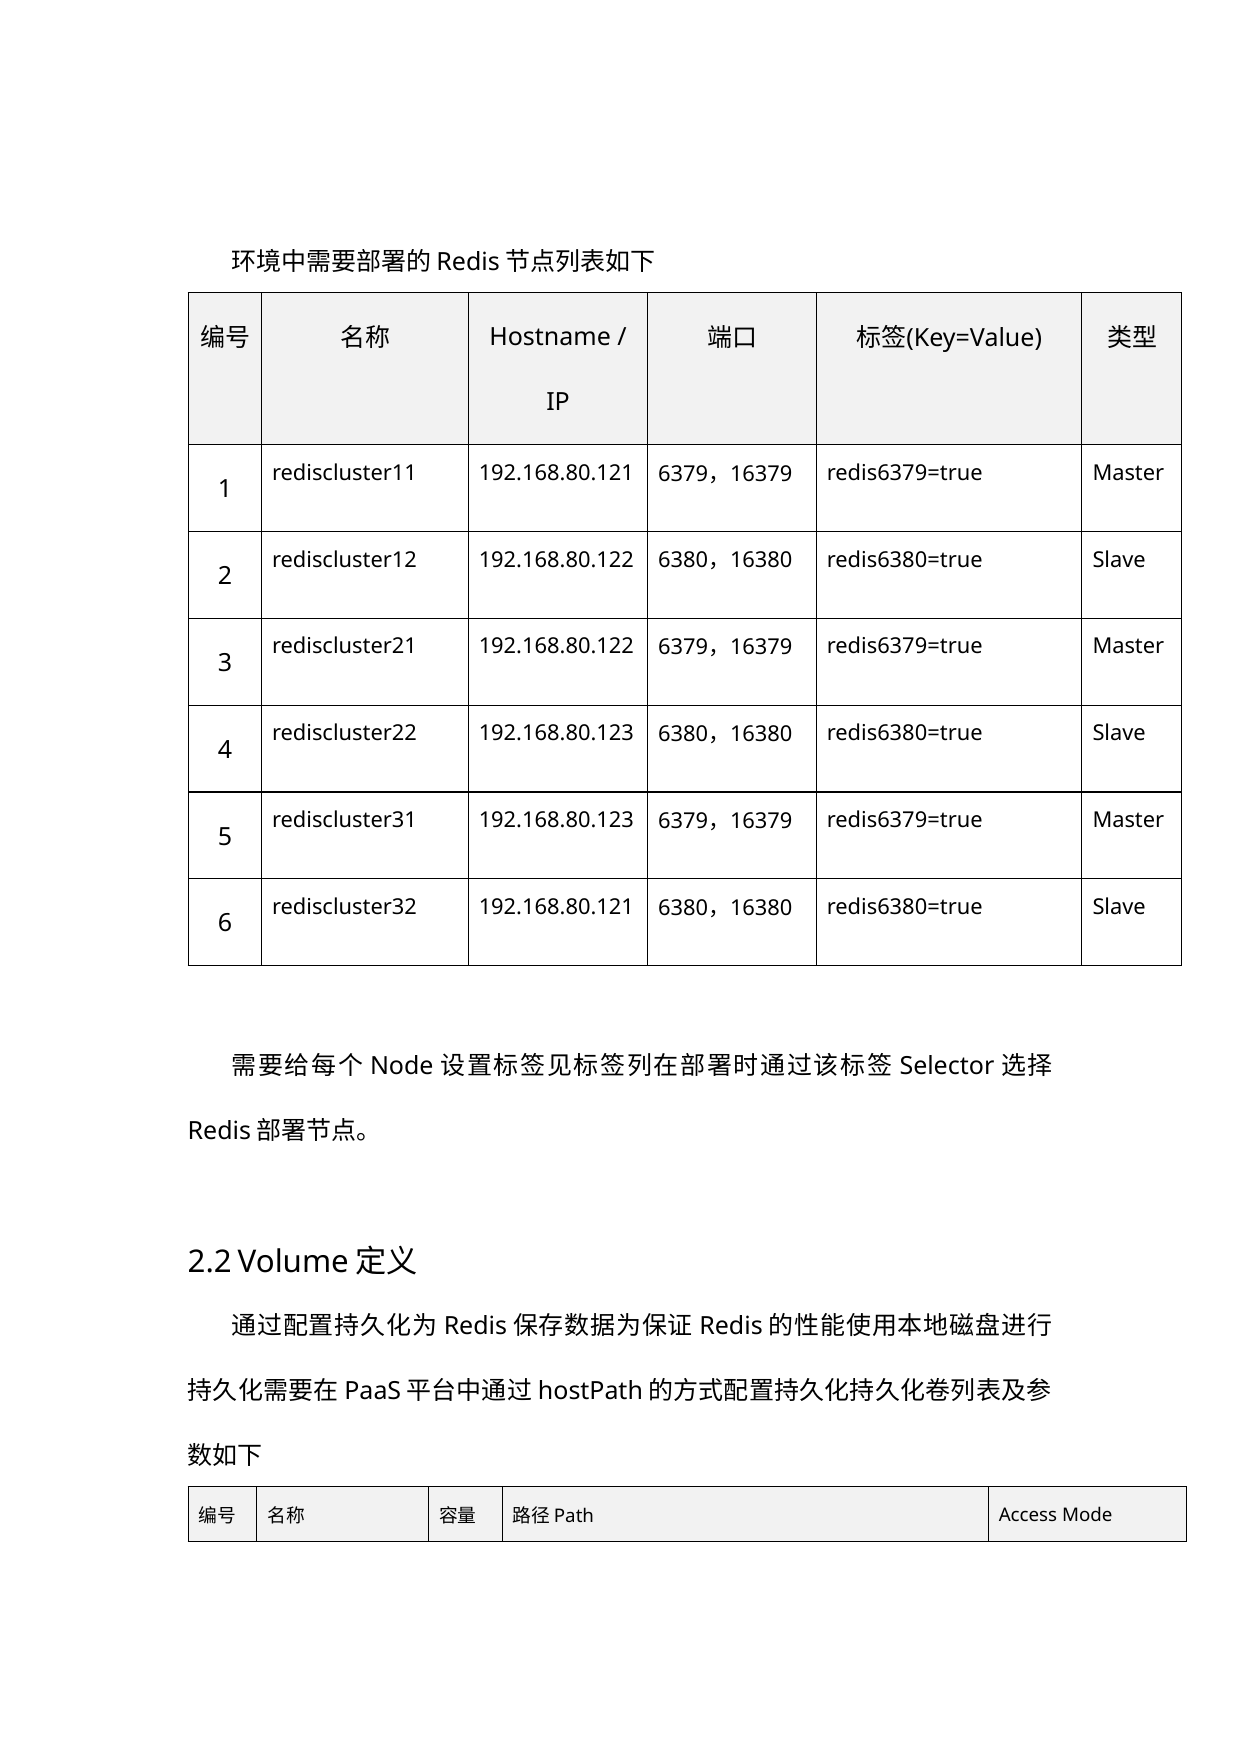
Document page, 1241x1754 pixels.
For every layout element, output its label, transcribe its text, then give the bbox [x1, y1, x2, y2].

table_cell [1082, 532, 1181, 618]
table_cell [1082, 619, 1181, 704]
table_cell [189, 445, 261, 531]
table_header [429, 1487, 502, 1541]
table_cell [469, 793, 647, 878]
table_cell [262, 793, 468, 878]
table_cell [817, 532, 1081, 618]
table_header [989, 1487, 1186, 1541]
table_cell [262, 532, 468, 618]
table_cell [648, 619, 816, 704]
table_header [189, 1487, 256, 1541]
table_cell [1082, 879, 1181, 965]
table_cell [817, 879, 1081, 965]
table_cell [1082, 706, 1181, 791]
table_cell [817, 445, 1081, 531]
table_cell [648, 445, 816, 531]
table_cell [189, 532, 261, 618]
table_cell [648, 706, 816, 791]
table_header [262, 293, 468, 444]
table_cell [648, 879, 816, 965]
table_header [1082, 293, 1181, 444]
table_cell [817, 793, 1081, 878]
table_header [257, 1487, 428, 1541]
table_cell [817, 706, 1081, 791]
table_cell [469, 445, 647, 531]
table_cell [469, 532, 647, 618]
text 需要给每个Node设置标签见标签列在部署时通过该标签Selector选择Redis部署节点。 [187, 1031, 1053, 1161]
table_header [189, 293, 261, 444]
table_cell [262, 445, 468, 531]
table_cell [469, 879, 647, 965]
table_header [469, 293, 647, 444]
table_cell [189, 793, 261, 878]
text 环境中需要部署的Redis节点列表如下 [187, 227, 1053, 292]
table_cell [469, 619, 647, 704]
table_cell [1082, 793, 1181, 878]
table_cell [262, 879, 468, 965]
text 通过配置持久化为Redis保存数据为保证Redis的性能使用本地磁盘进行持久化需要在PaaS平台中通过hostPath的方式配置持久化持久化卷列表及参数如下 [187, 1291, 1053, 1486]
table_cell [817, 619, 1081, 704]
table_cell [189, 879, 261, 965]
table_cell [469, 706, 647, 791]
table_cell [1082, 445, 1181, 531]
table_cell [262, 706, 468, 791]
list Volume定义 [187, 1226, 1053, 1291]
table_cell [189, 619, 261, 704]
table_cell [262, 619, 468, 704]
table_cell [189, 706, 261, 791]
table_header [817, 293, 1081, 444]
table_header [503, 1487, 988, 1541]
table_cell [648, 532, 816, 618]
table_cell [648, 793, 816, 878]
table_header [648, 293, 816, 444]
